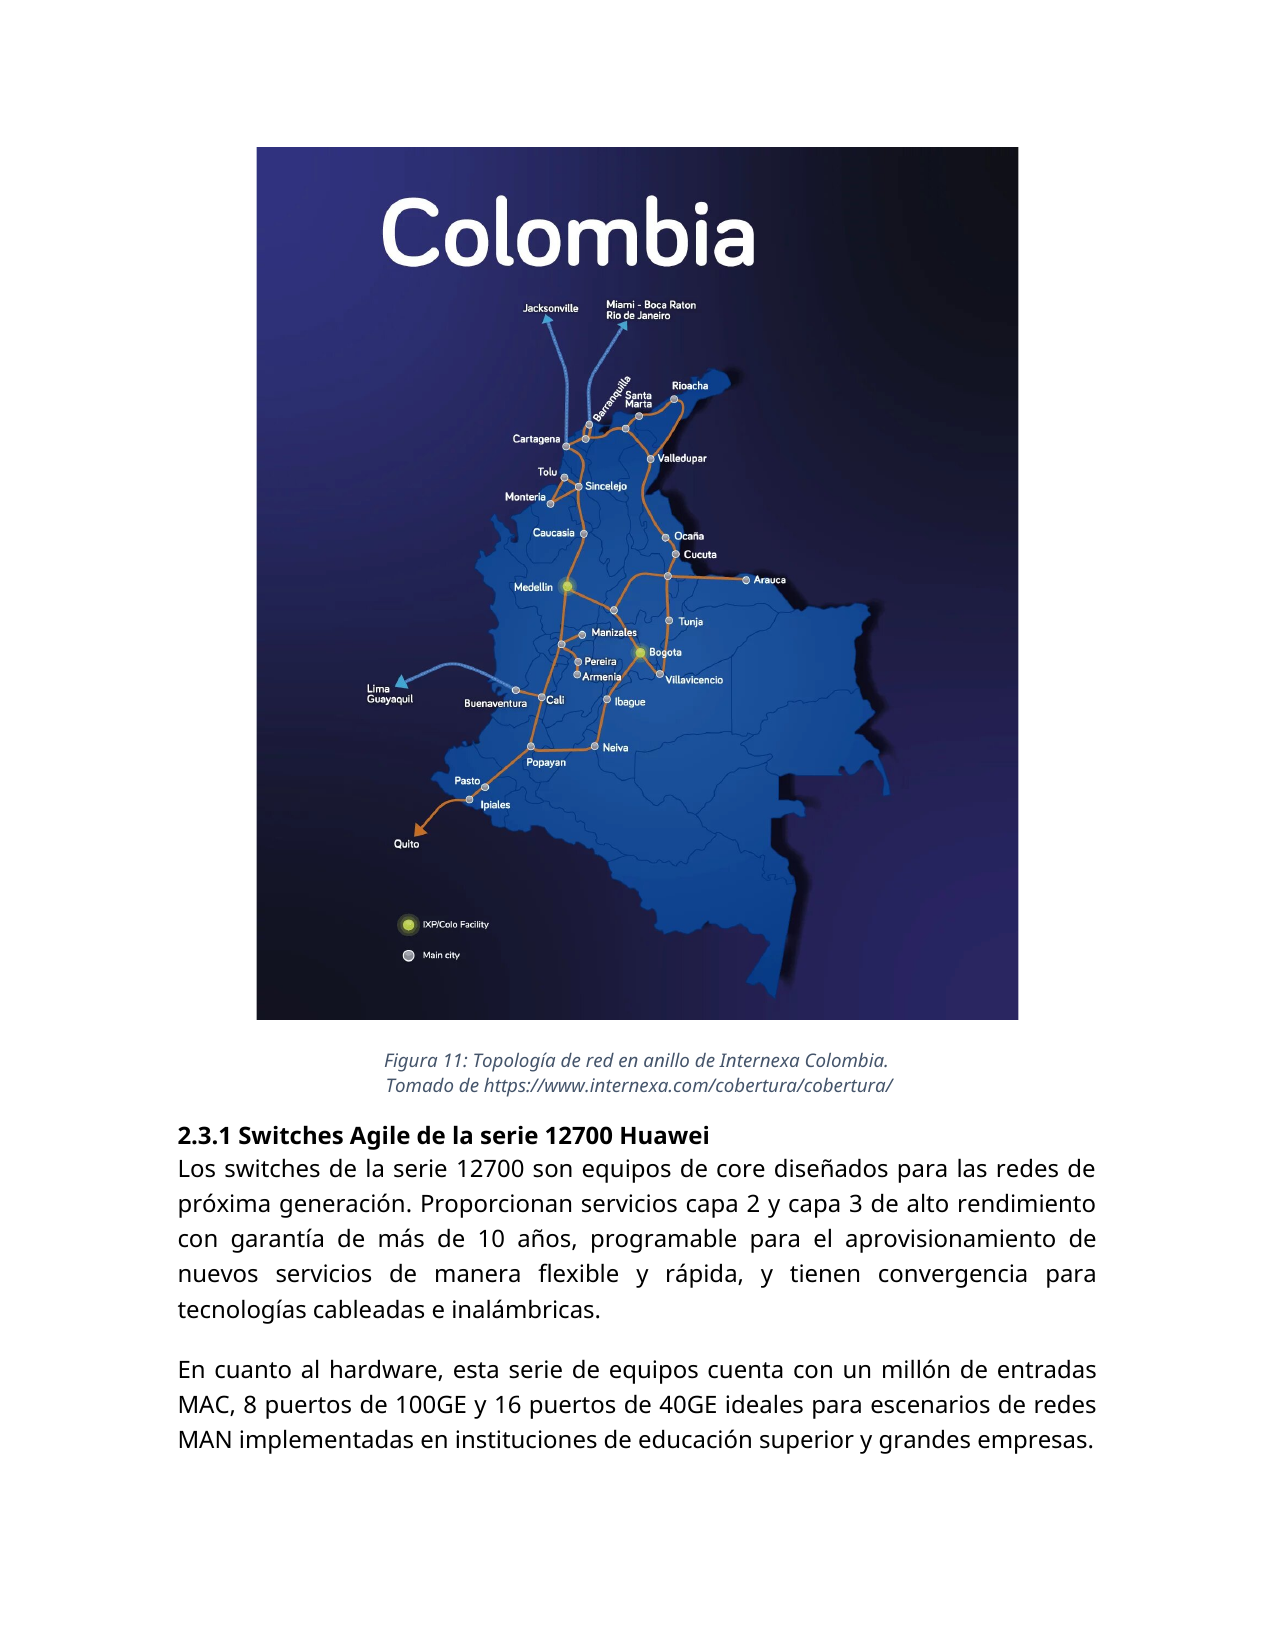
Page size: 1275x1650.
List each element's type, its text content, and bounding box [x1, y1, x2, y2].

text Figura 11: Topología de red en anillo de Internexa Colombia. [177, 1047, 1098, 1073]
text Tomado de https://www.internexa.com/cobertura/cobertura/ [177, 1073, 1098, 1098]
text En cuanto al hardware, esta serie de equipos cuenta con un millón de entradas MAC, 8 puertos de 100GE y 16 puertos de 40GE ideales para escenarios de redes MAN implementadas en instituciones de educación superior y grandes empresas. [177, 1353, 1098, 1456]
text Los switches de la serie 12700 son equipos de core diseñados para las redes de próxima generación. Proporcionan servicios capa 2 y capa 3 de alto rendimiento con garantía de más de 10 años, programable para el aprovisionamiento de nuevos servicios de manera flexible y rápida, y tienen convergencia para tecnologías cableadas e inalámbricas. [177, 1152, 1098, 1325]
subtitle Switches Agile de la serie 12700 Huawei [177, 1119, 1098, 1152]
picture [256, 147, 1019, 1020]
